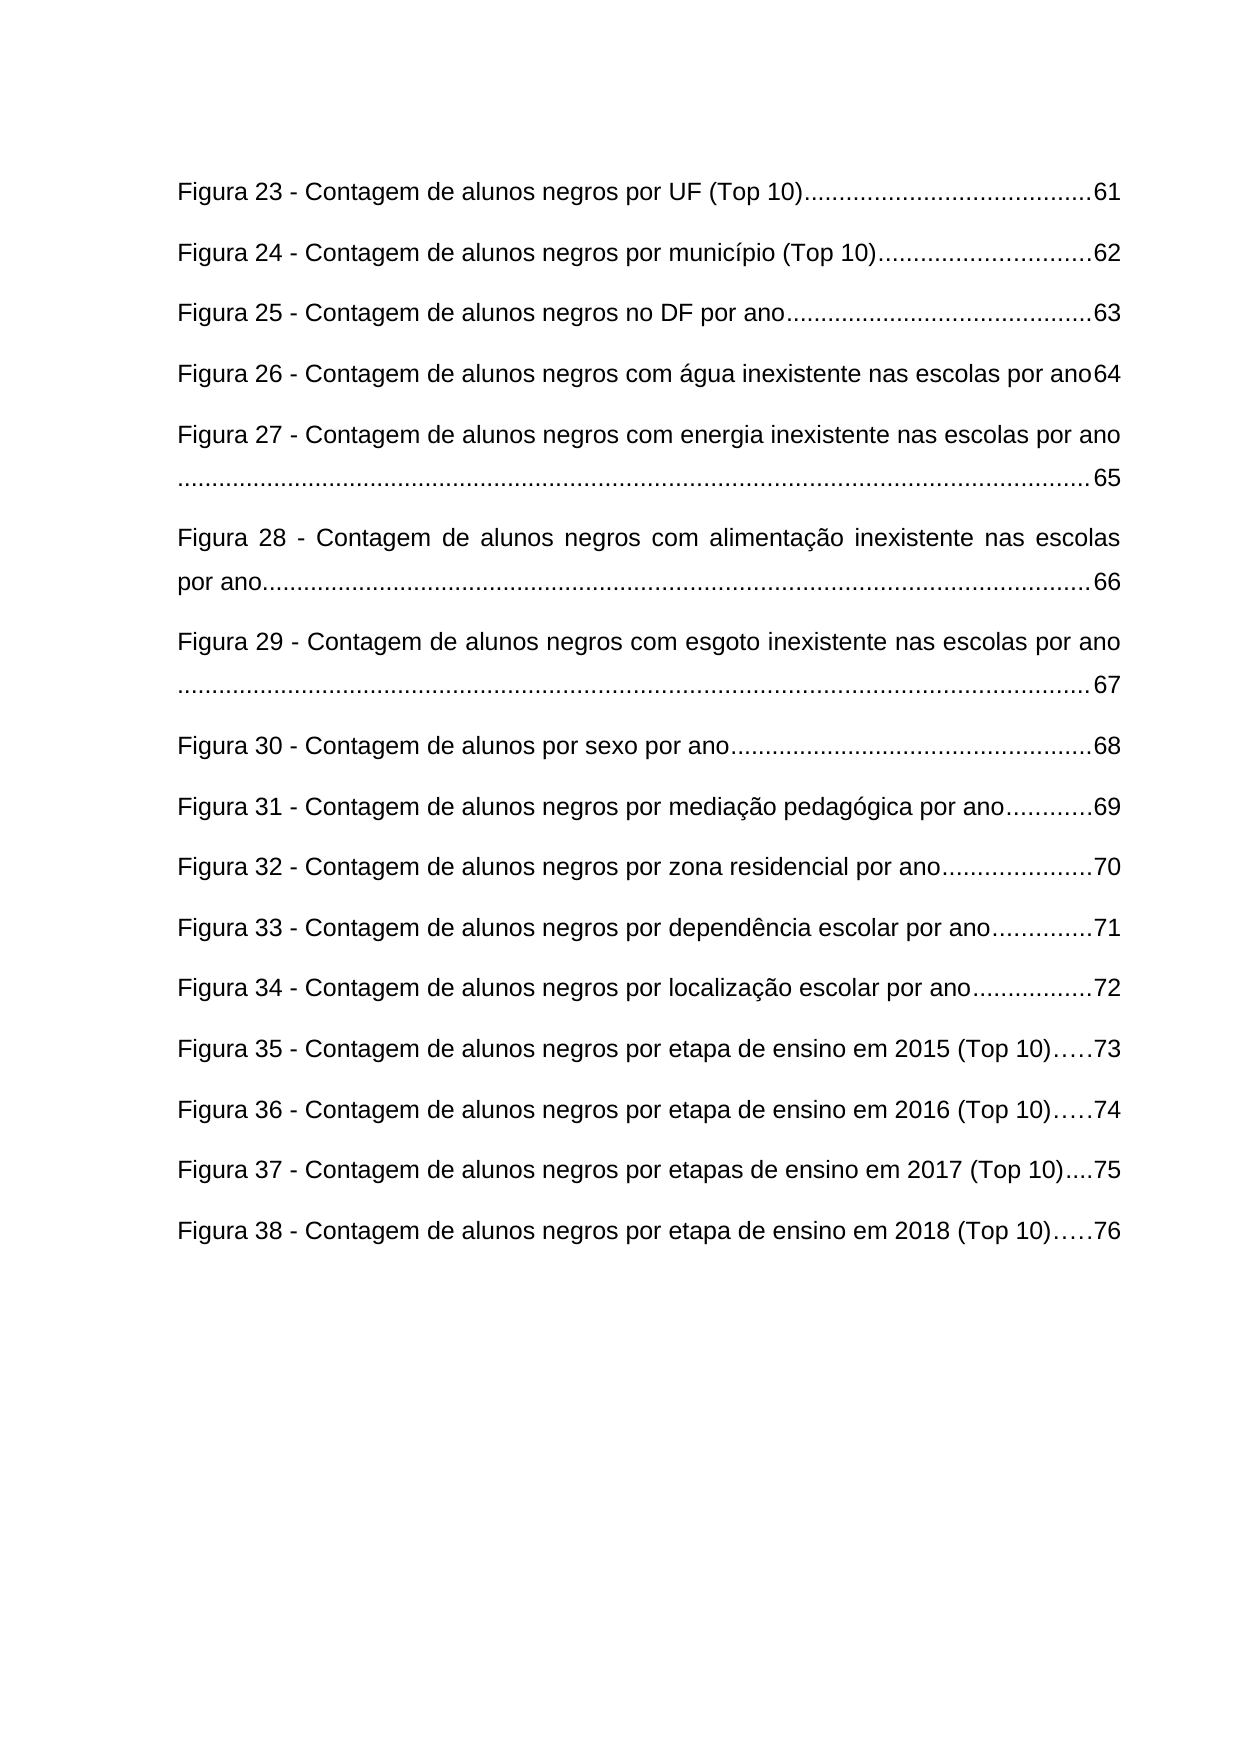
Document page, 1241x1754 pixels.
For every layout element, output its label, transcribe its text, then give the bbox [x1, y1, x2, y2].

text Figura 34 - Contagem de alunos negros por localização escolar por ano 72 [177, 973, 1122, 1002]
text Figura 37 - Contagem de alunos negros por etapas de ensino em 2017 (Top 10) 75 [177, 1155, 1122, 1184]
text Figura 29 - Contagem de alunos negros com esgoto inexistente nas escolas por ano 67 [177, 627, 1122, 699]
text Figura 25 - Contagem de alunos negros no DF por ano 63 [177, 298, 1122, 327]
text Figura 30 - Contagem de alunos por sexo por ano 68 [177, 731, 1122, 759]
text Figura 24 - Contagem de alunos negros por município (Top 10) 62 [177, 238, 1122, 266]
text Figura 26 - Contagem de alunos negros com água inexistente nas escolas por ano 64 [177, 359, 1122, 388]
text Figura 32 - Contagem de alunos negros por zona residencial por ano 70 [177, 852, 1122, 881]
text Figura 35 - Contagem de alunos negros por etapa de ensino em 2015 (Top 10) 73 [177, 1034, 1122, 1063]
text Figura 33 - Contagem de alunos negros por dependência escolar por ano 71 [177, 913, 1122, 941]
text Figura 27 - Contagem de alunos negros com energia inexistente nas escolas por ano 65 [177, 419, 1122, 491]
text Figura 36 - Contagem de alunos negros por etapa de ensino em 2016 (Top 10) 74 [177, 1094, 1122, 1123]
text Figura 23 - Contagem de alunos negros por UF (Top 10) 61 [177, 177, 1122, 206]
text Figura 28 - Contagem de alunos negros com alimentação inexistente nas escolas por ano 66 [177, 523, 1122, 595]
text Figura 31 - Contagem de alunos negros por mediação pedagógica por ano 69 [177, 791, 1122, 820]
text Figura 38 - Contagem de alunos negros por etapa de ensino em 2018 (Top 10) 76 [177, 1216, 1122, 1244]
